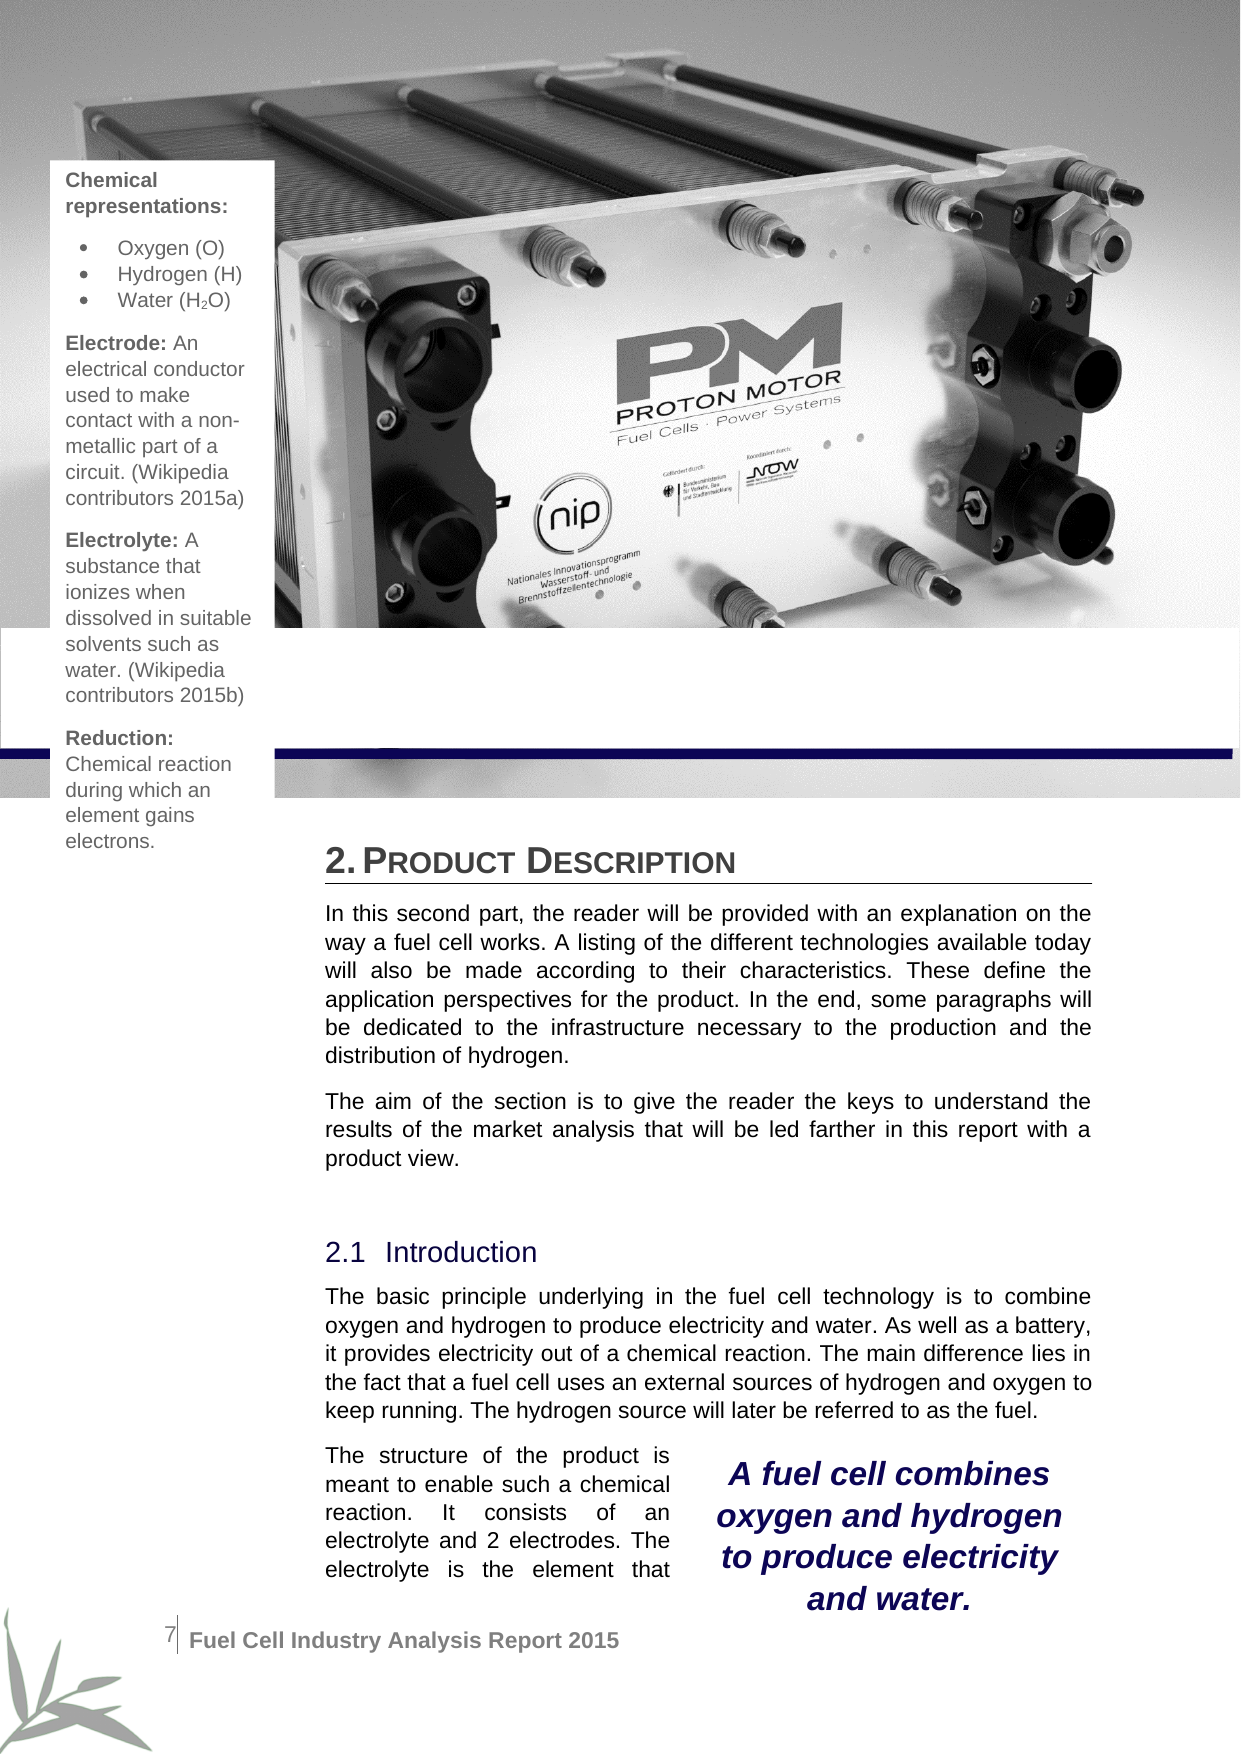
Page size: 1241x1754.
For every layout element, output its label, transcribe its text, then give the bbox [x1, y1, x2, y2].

picture [0, 1607, 169, 1754]
subtitle Introduction [325, 1235, 1092, 1268]
picture [275, 759, 325, 798]
text In this second part, the reader will be provided with an explanation on the way a fuel cell works. A listing of the different technologies available today will also be made according to their characteristics. These define the application perspectives for the product. In the end, some paragraphs will be dedicated to the infrastructure necessary to the production and the distribution of hydrogen. [325, 900, 1092, 1069]
picture [0, 0, 1241, 798]
text The aim of the section is to give the reader the keys to understand the results of the market analysis that will be led farther in this report with a product view. [325, 1088, 1092, 1171]
text The basic principle underlying in the fuel cell technology is to combine oxygen and hydrogen to produce electricity and water. As well as a battery, it provides electricity out of a chemical reaction. The main difference lies in the fact that a fuel cell uses an external sources of hydrogen and oxygen to keep running. The hydrogen source will later be referred to as the fuel. [325, 1283, 1092, 1423]
subtitle Product Description [325, 176, 1092, 883]
picture [0, 759, 50, 798]
